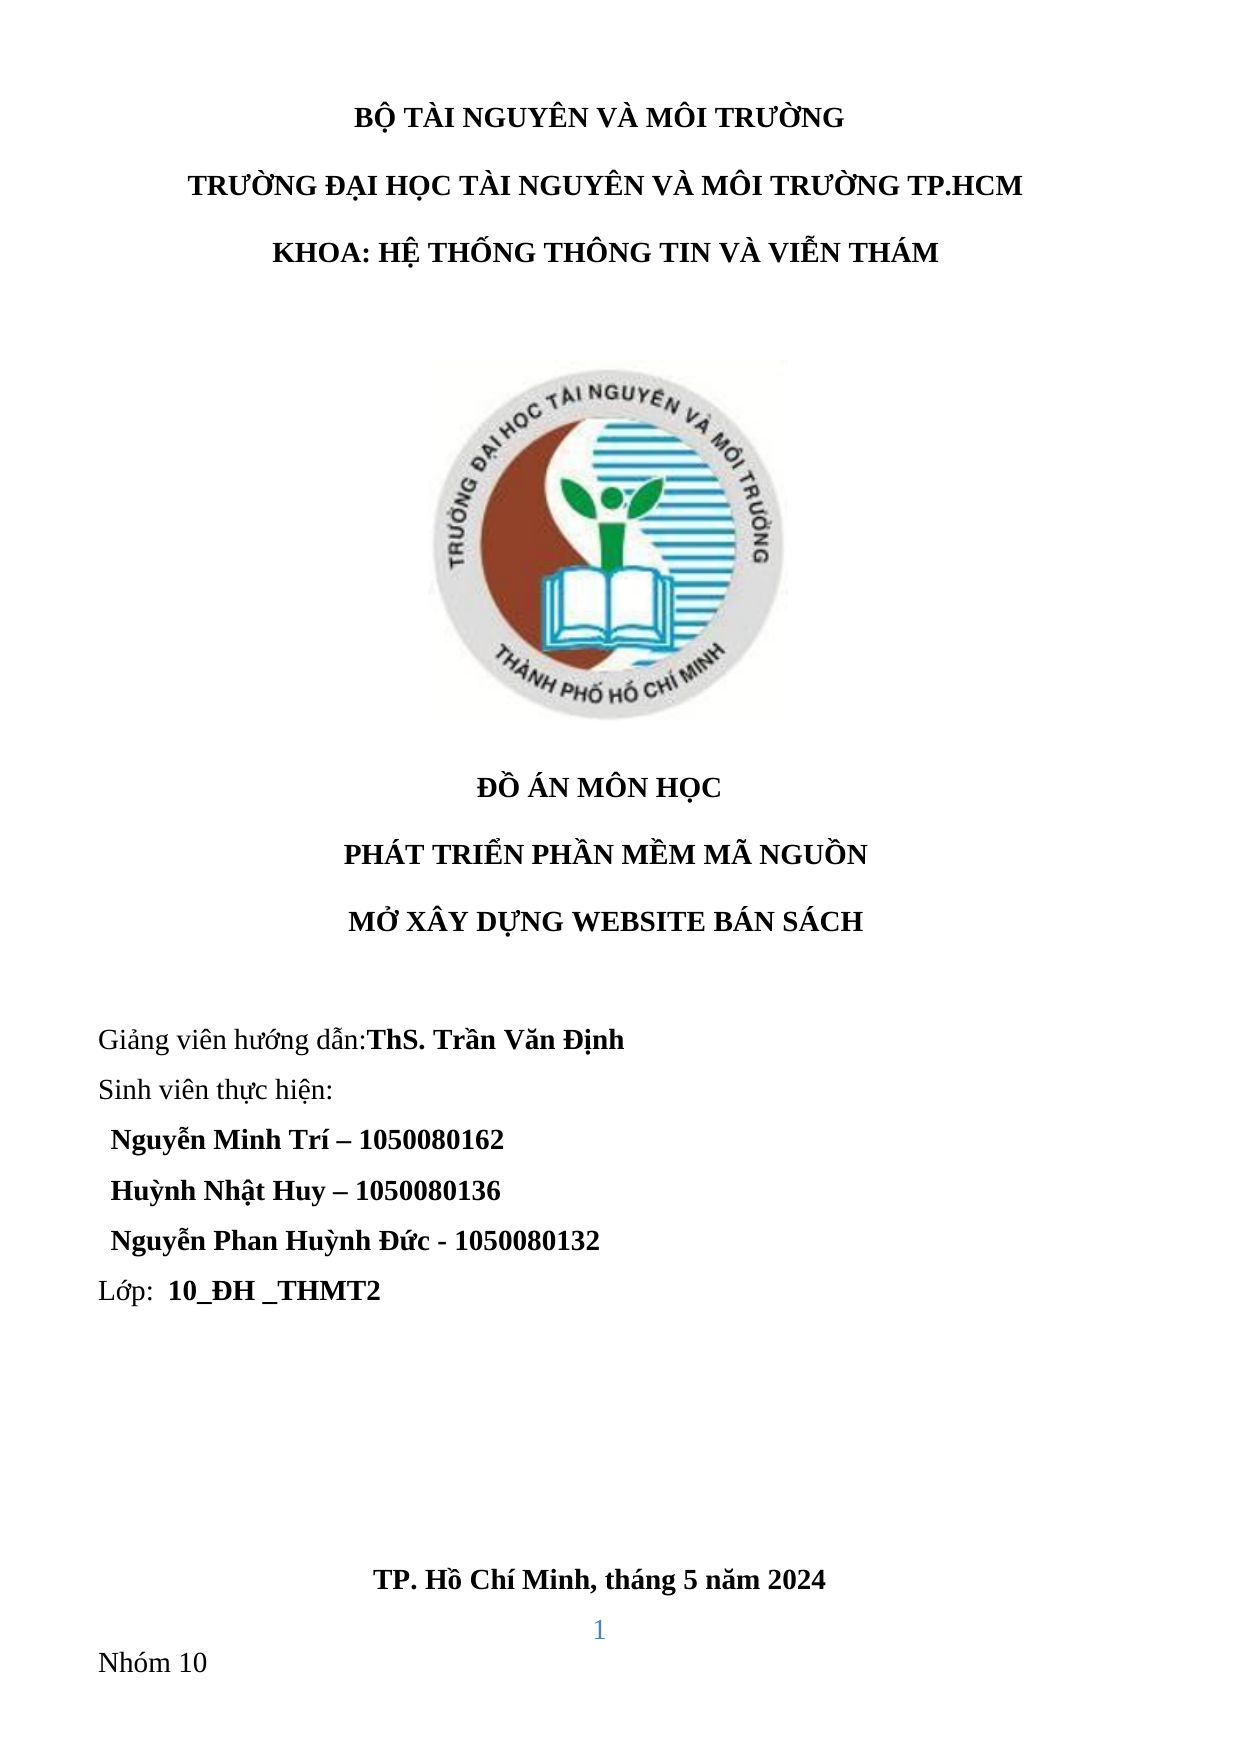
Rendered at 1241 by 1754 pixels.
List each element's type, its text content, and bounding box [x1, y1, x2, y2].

text TP. Hồ Chí Minh, tháng 5 năm 2024 [98, 1562, 1101, 1596]
text Nguyễn Phan Huỳnh Đức - 1050080132 [98, 1223, 1101, 1257]
text Huỳnh Nhật Huy – 1050080136 [98, 1173, 1101, 1206]
text Sinh viên thực hiện: [98, 1072, 1101, 1106]
text TRƯỜNG ĐẠI HỌC TÀI NGUYÊN VÀ MÔI TRƯỜNG TP.HCM KHOA: HỆ THỐNG THÔNG TIN VÀ VIỄN THÁM [182, 168, 1029, 268]
text Nguyễn Minh Trí – 1050080162 [98, 1122, 1101, 1156]
picture [393, 337, 805, 741]
text BỘ TÀI NGUYÊN VÀ MÔI TRƯỜNG [98, 101, 1101, 134]
text PHÁT TRIỂN PHẦN MỀM MÃ NGUỒN MỞ XÂY DỰNG WEBSITE BÁN SÁCH [315, 837, 896, 938]
text Giảng viên hướng dẫn:ThS. Trần Văn Định [98, 1022, 1101, 1055]
text ĐỒ ÁN MÔN HỌC [98, 770, 1101, 804]
text Lớp: 10_ĐH _THMT2 [98, 1273, 1101, 1307]
